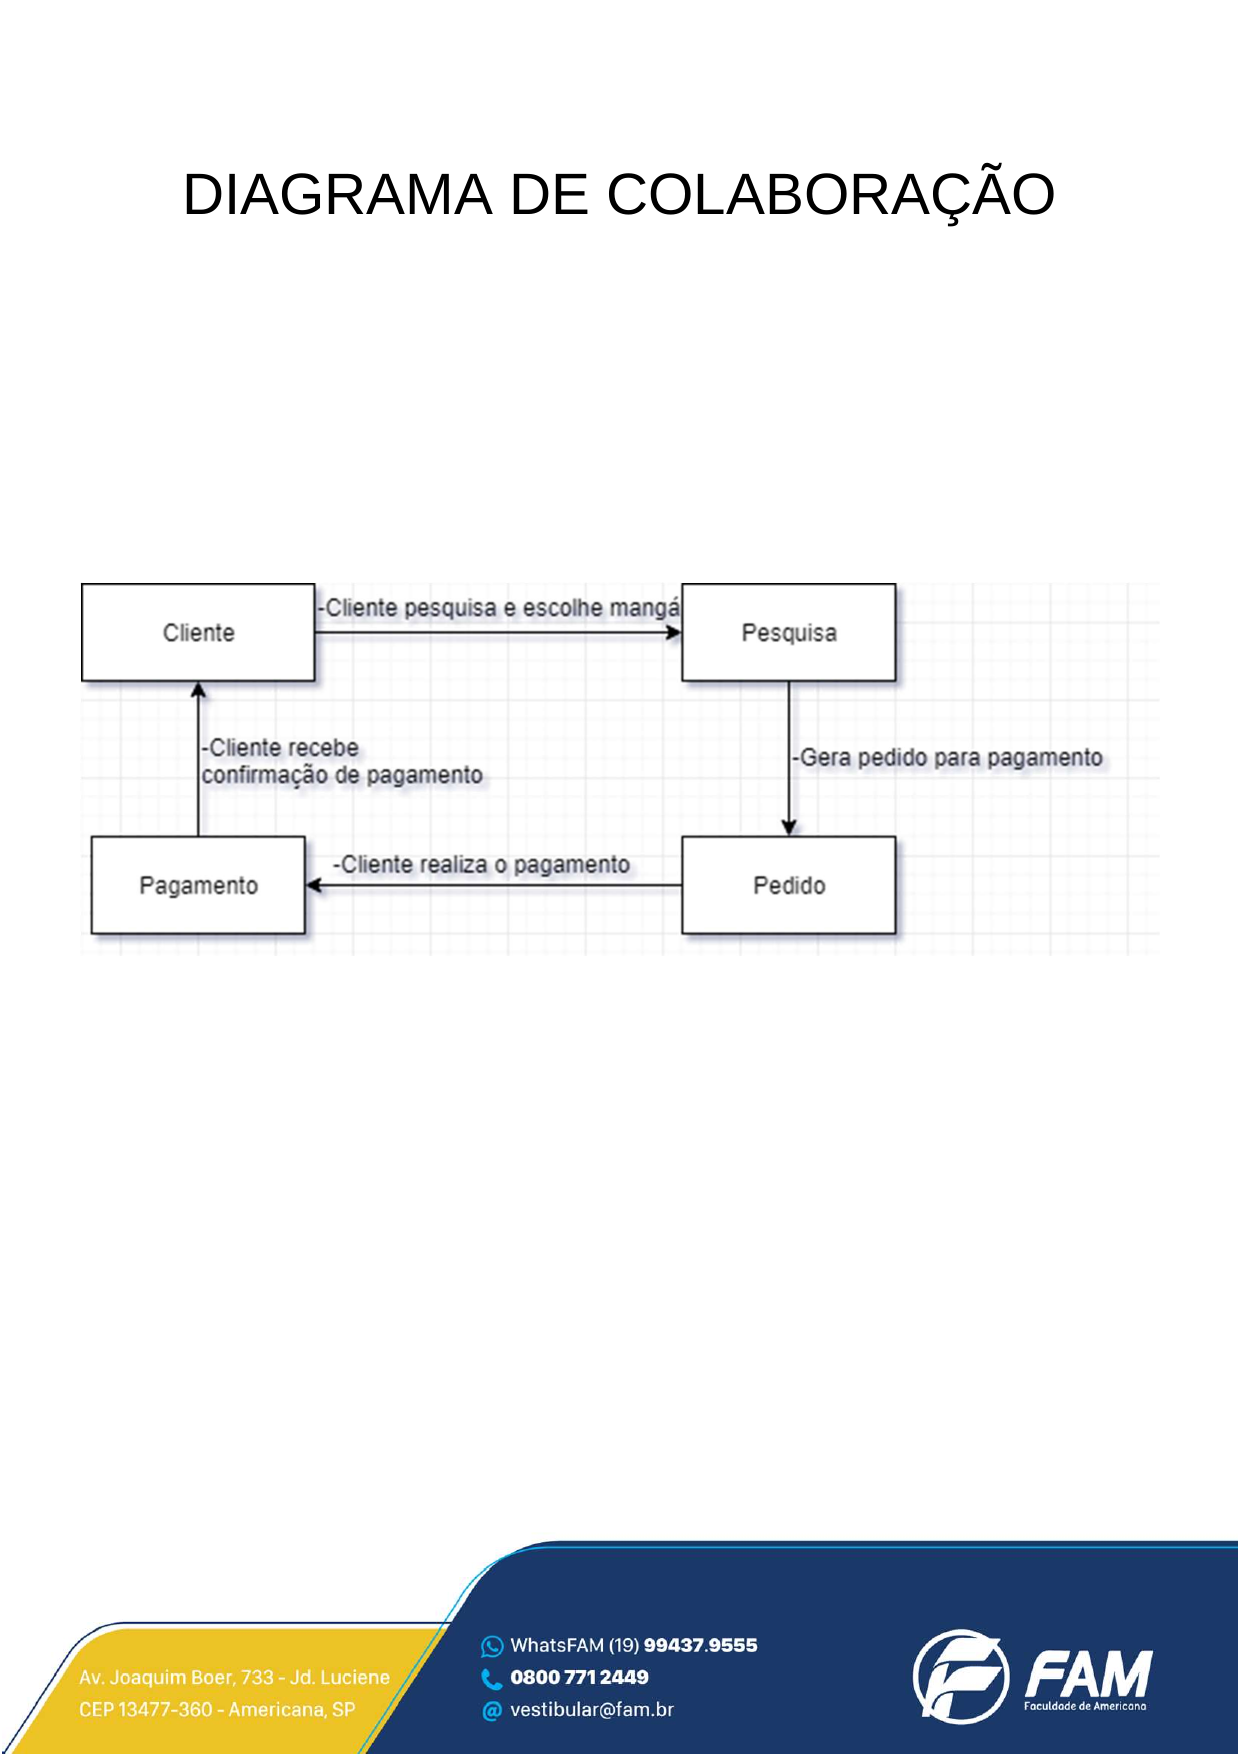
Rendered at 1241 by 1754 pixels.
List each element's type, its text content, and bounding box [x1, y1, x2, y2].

text DIAGRAMA DE COLABORAÇÃO [180, 160, 1059, 227]
picture [2, 17, 1238, 1754]
